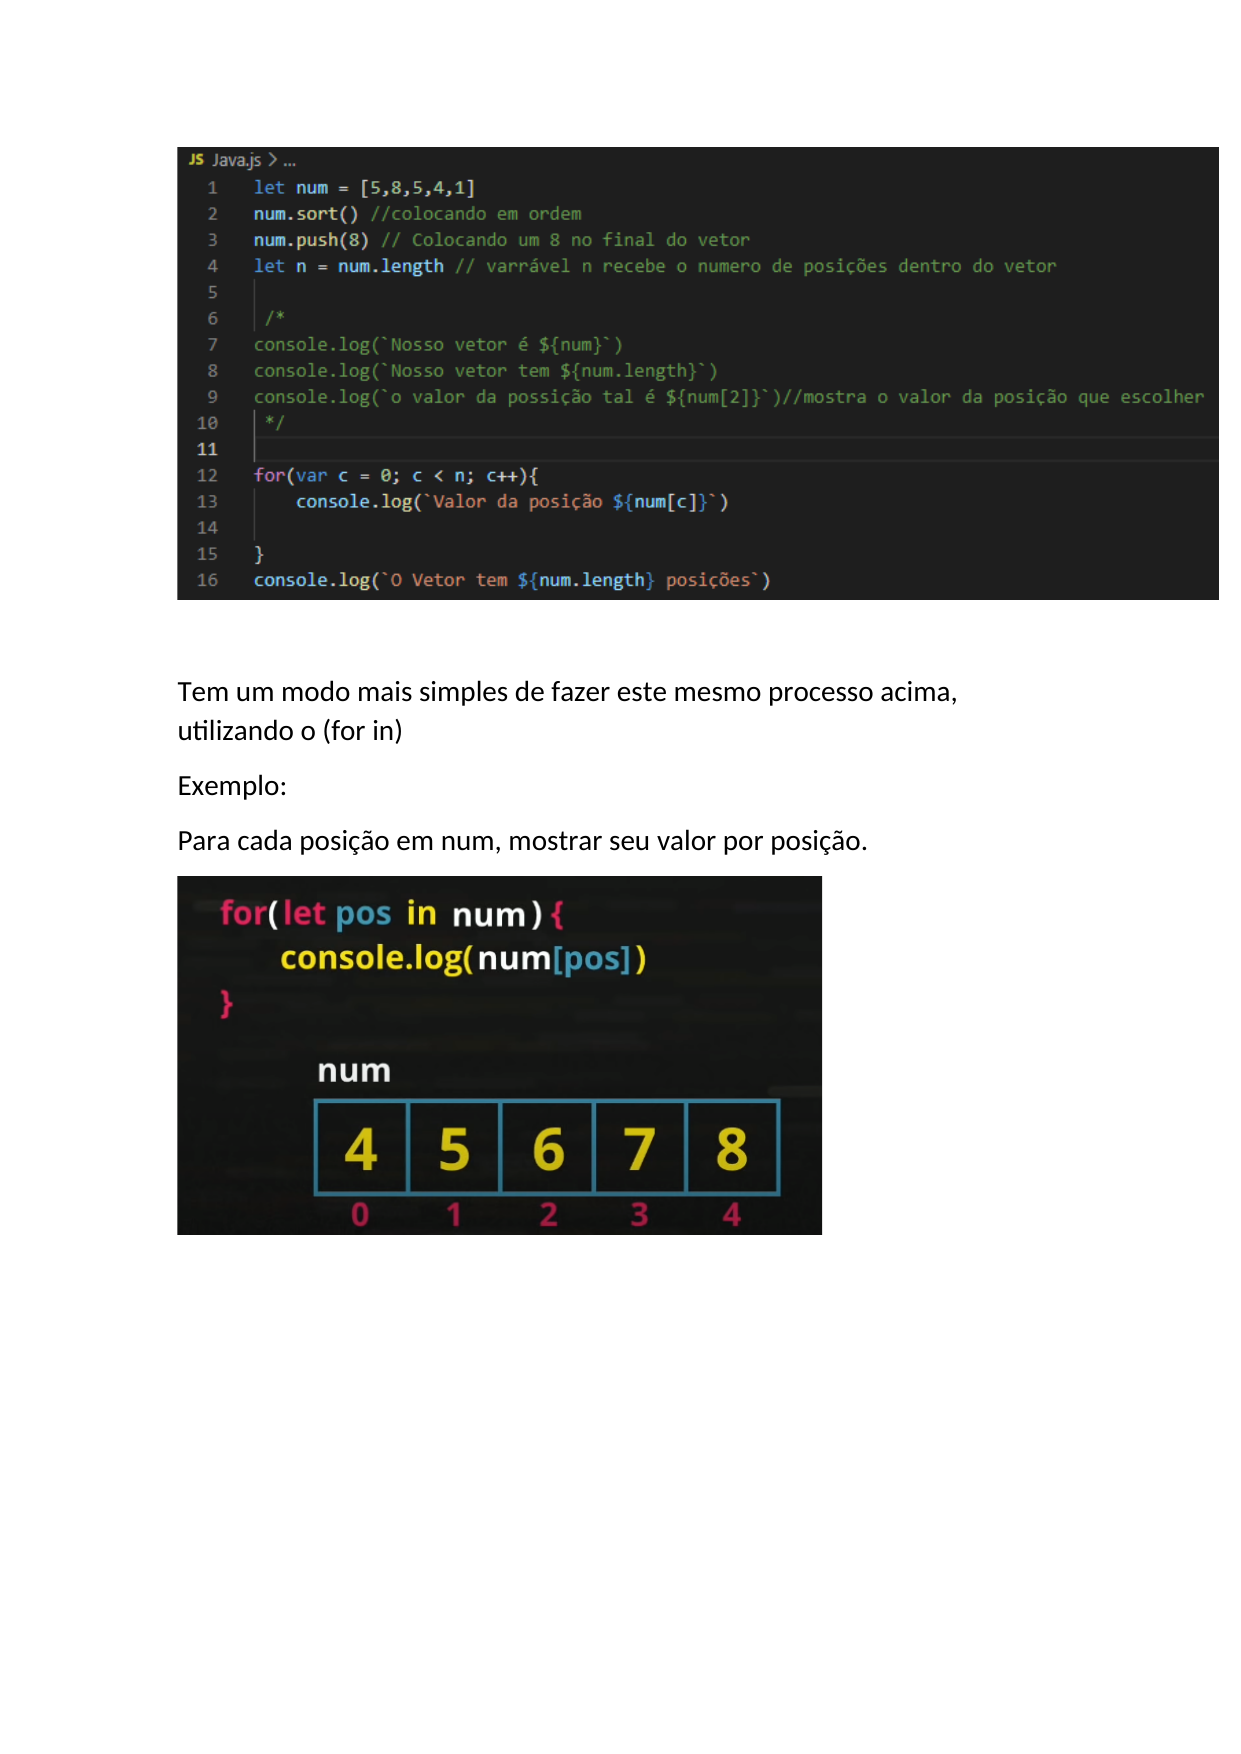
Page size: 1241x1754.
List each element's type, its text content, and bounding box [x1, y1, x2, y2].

text Tem um modo mais simples de fazer este mesmo processo acima, utilizando o (for in) [177, 673, 1063, 747]
picture [177, 147, 1219, 600]
picture [177, 876, 823, 1235]
text Para cada posição em num, mostrar seu valor por posição. [177, 822, 1063, 857]
text Exemplo: [177, 767, 1063, 802]
